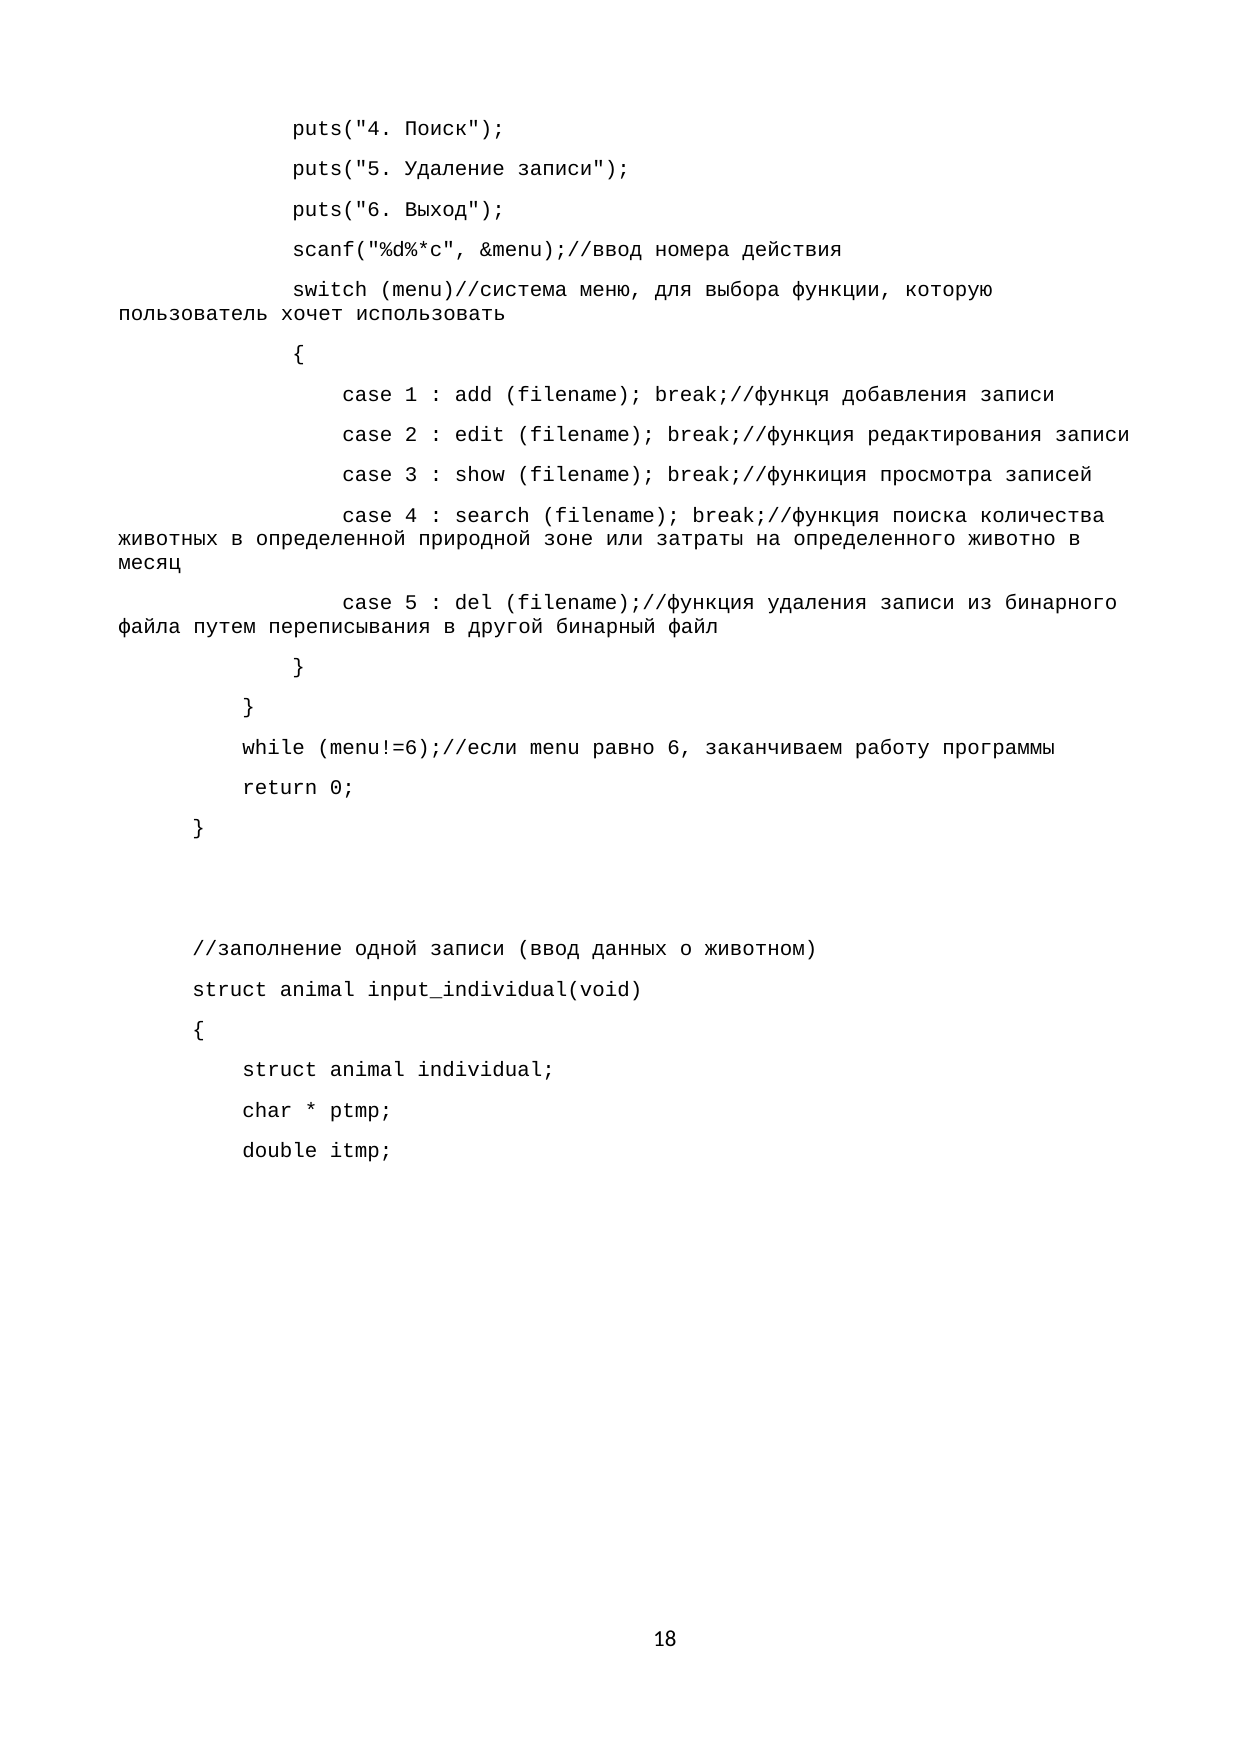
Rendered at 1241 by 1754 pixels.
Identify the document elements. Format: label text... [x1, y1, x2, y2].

text case 3 : show (filename); break;//функиция просмотра записей [118, 464, 1152, 488]
text case 5 : del (filename);//функция удаления записи из бинарного файла путем переписывания в другой бинарный файл [118, 592, 1152, 639]
text } [118, 656, 1152, 680]
text puts("6. Выход"); [118, 199, 1152, 222]
text { [118, 343, 1152, 367]
text switch (menu)//система меню, для выбора функции, которую пользователь хочет использовать [118, 279, 1152, 327]
text case 1 : add (filename); break;//функця добавления записи [118, 384, 1152, 407]
text puts("4. Поиск"); [118, 118, 1152, 142]
text } [118, 696, 1152, 720]
text scanf("%d%*c", &menu);//ввод номера действия [118, 239, 1152, 263]
text return 0; [118, 777, 1152, 801]
text } [118, 817, 1152, 841]
text char * ptmp; [118, 1099, 1152, 1123]
text while (menu!=6);//если menu равно 6, заканчиваем работу программы [118, 737, 1152, 760]
text { [118, 1019, 1152, 1043]
text struct animal individual; [118, 1059, 1152, 1083]
text case 2 : edit (filename); break;//функция редактирования записи [118, 424, 1152, 448]
text struct animal input_individual(void) [118, 979, 1152, 1002]
text puts("5. Удаление записи"); [118, 158, 1152, 182]
text double itmp; [118, 1140, 1152, 1163]
text //заполнение одной записи (ввод данных о животном) [118, 938, 1152, 962]
text case 4 : search (filename); break;//функция поиска количества животных в определенной природной зоне или затраты на определенного животно в месяц [118, 504, 1152, 576]
